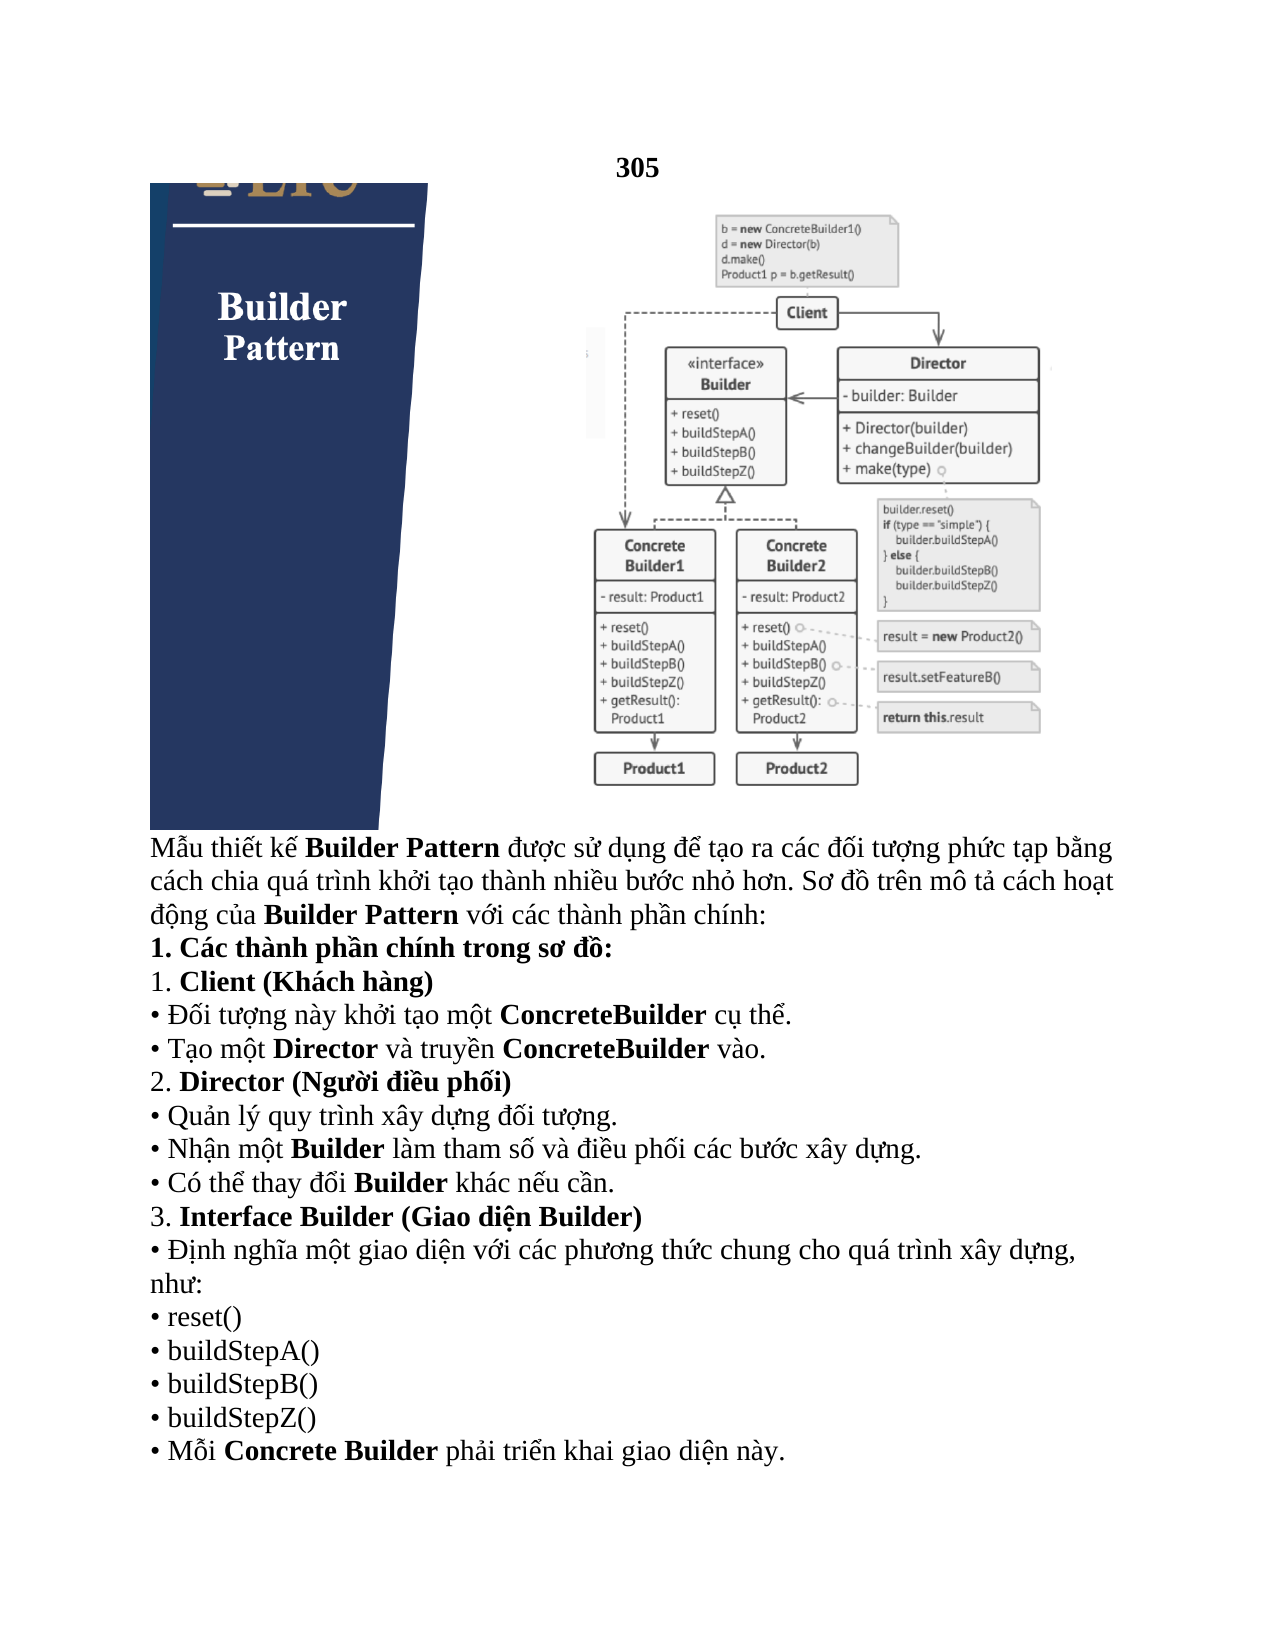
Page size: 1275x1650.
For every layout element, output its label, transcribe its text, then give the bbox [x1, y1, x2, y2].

text • buildStepZ() [150, 1400, 1125, 1433]
text • Tạo một Director và truyền ConcreteBuilder vào. [150, 1031, 1125, 1064]
text 1. Client (Khách hàng) [150, 964, 1125, 997]
text • Có thể thay đổi Builder khác nếu cần. [150, 1165, 1125, 1199]
text 3. Interface Builder (Giao diện Builder) [150, 1199, 1125, 1232]
text • buildStepA() [150, 1333, 1125, 1366]
text • reset() [150, 1299, 1125, 1333]
text 1. Các thành phần chính trong sơ đồ: [150, 930, 1125, 964]
text • Đối tượng này khởi tạo một ConcreteBuilder cụ thể. [150, 997, 1125, 1031]
text • Mỗi Concrete Builder phải triển khai giao diện này. [150, 1433, 1125, 1467]
text • Quản lý quy trình xây dựng đối tượng. [150, 1098, 1125, 1132]
text Mẫu thiết kế Builder Pattern được sử dụng để tạo ra các đối tượng phức tạp bằng cách chia quá trình khởi tạo thành nhiều bước nhỏ hơn. Sơ đồ trên mô tả cách hoạt động của Builder Pattern với các thành phần chính: [150, 830, 1125, 930]
text • Nhận một Builder làm tham số và điều phối các bước xây dựng. [150, 1132, 1125, 1165]
text • Định nghĩa một giao diện với các phương thức chung cho quá trình xây dựng, như: [150, 1232, 1125, 1299]
text • buildStepB() [150, 1366, 1125, 1400]
picture [150, 183, 1125, 830]
text 305 [150, 150, 1125, 183]
text 2. Director (Người điều phối) [150, 1064, 1125, 1098]
